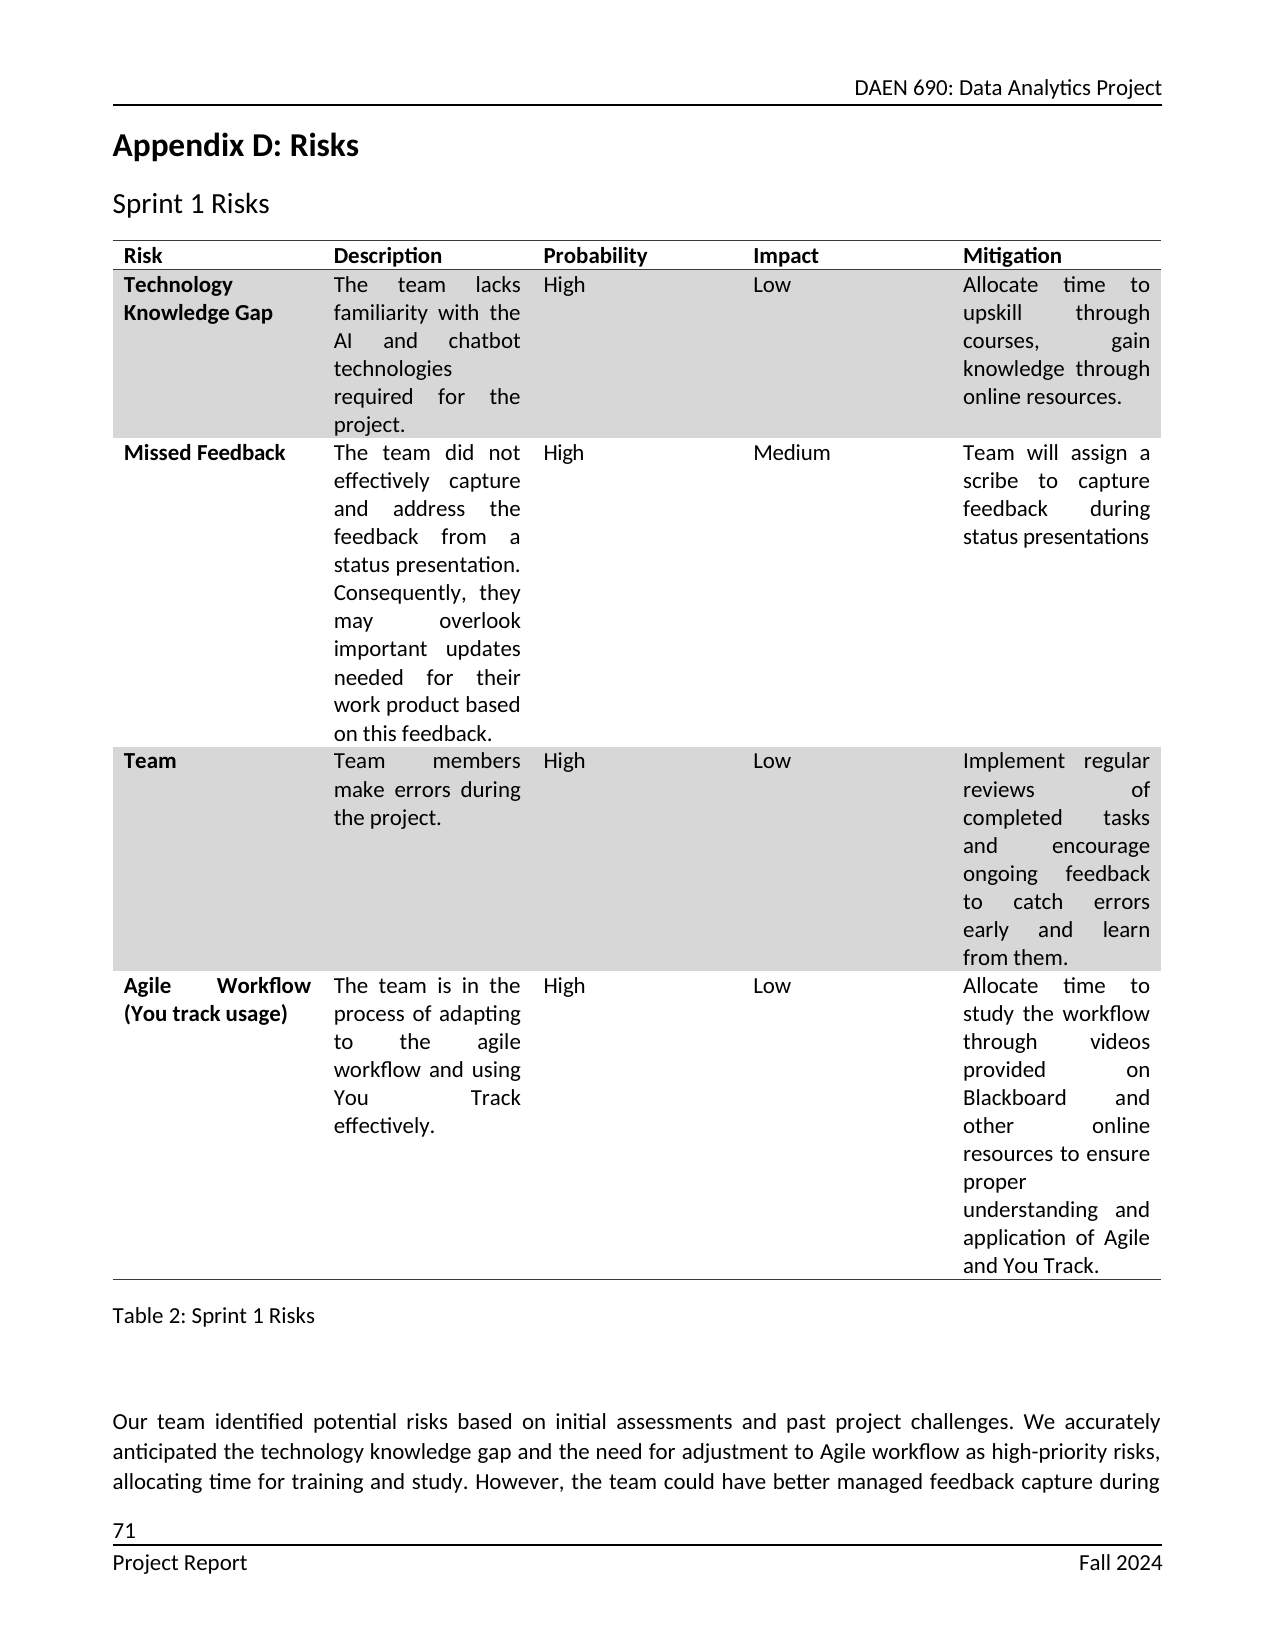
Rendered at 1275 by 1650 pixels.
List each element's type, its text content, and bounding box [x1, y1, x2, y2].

table_cell High [532, 439, 742, 747]
text Table 2: Sprint 1 Risks [112, 1301, 1162, 1329]
table_header Probability [532, 241, 742, 269]
subtitle Appendix D: Risks [112, 124, 1162, 165]
table_cell Team [113, 747, 322, 971]
table_header Mitigation [952, 241, 1161, 269]
table_cell Allocate time to study the workflow through videos provided on Blackboard and other online resources to ensure proper understanding and application of Agile and You Track. [952, 971, 1161, 1279]
table_cell Low [742, 270, 952, 438]
table_cell Medium [742, 439, 952, 747]
table_cell The team is in the process of adapting to the agile workflow and using You Track effectively. [322, 971, 532, 1279]
table_cell High [532, 747, 742, 971]
subtitle Sprint 1 Risks [112, 185, 1162, 221]
table_cell Technology Knowledge Gap [113, 270, 322, 438]
table_cell Low [742, 971, 952, 1279]
table_cell Allocate time to upskill through courses, gain knowledge through online resources. [952, 270, 1161, 438]
table_cell Missed Feedback [113, 439, 322, 747]
table_header Risk [113, 241, 322, 269]
table_cell The team did not effectively capture and address the feedback from a status presentation. Consequently, they may overlook important updates needed for their work product based on this feedback. [322, 439, 532, 747]
table_cell Team will assign a scribe to capture feedback during status presentations [952, 439, 1161, 747]
table_header Impact [742, 241, 952, 269]
table_cell Implement regular reviews of completed tasks and encourage ongoing feedback to catch errors early and learn from them. [952, 747, 1161, 971]
table_cell High [532, 971, 742, 1279]
table_header Description [322, 241, 532, 269]
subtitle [112, 1407, 1162, 1496]
table_cell Team members make errors during the project. [322, 747, 532, 971]
table_cell The team lacks familiarity with the AI and chatbot technologies required for the project. [322, 270, 532, 438]
table_cell High [532, 270, 742, 438]
table_cell Agile Workflow (You track usage) [113, 971, 322, 1279]
table_cell Low [742, 747, 952, 971]
